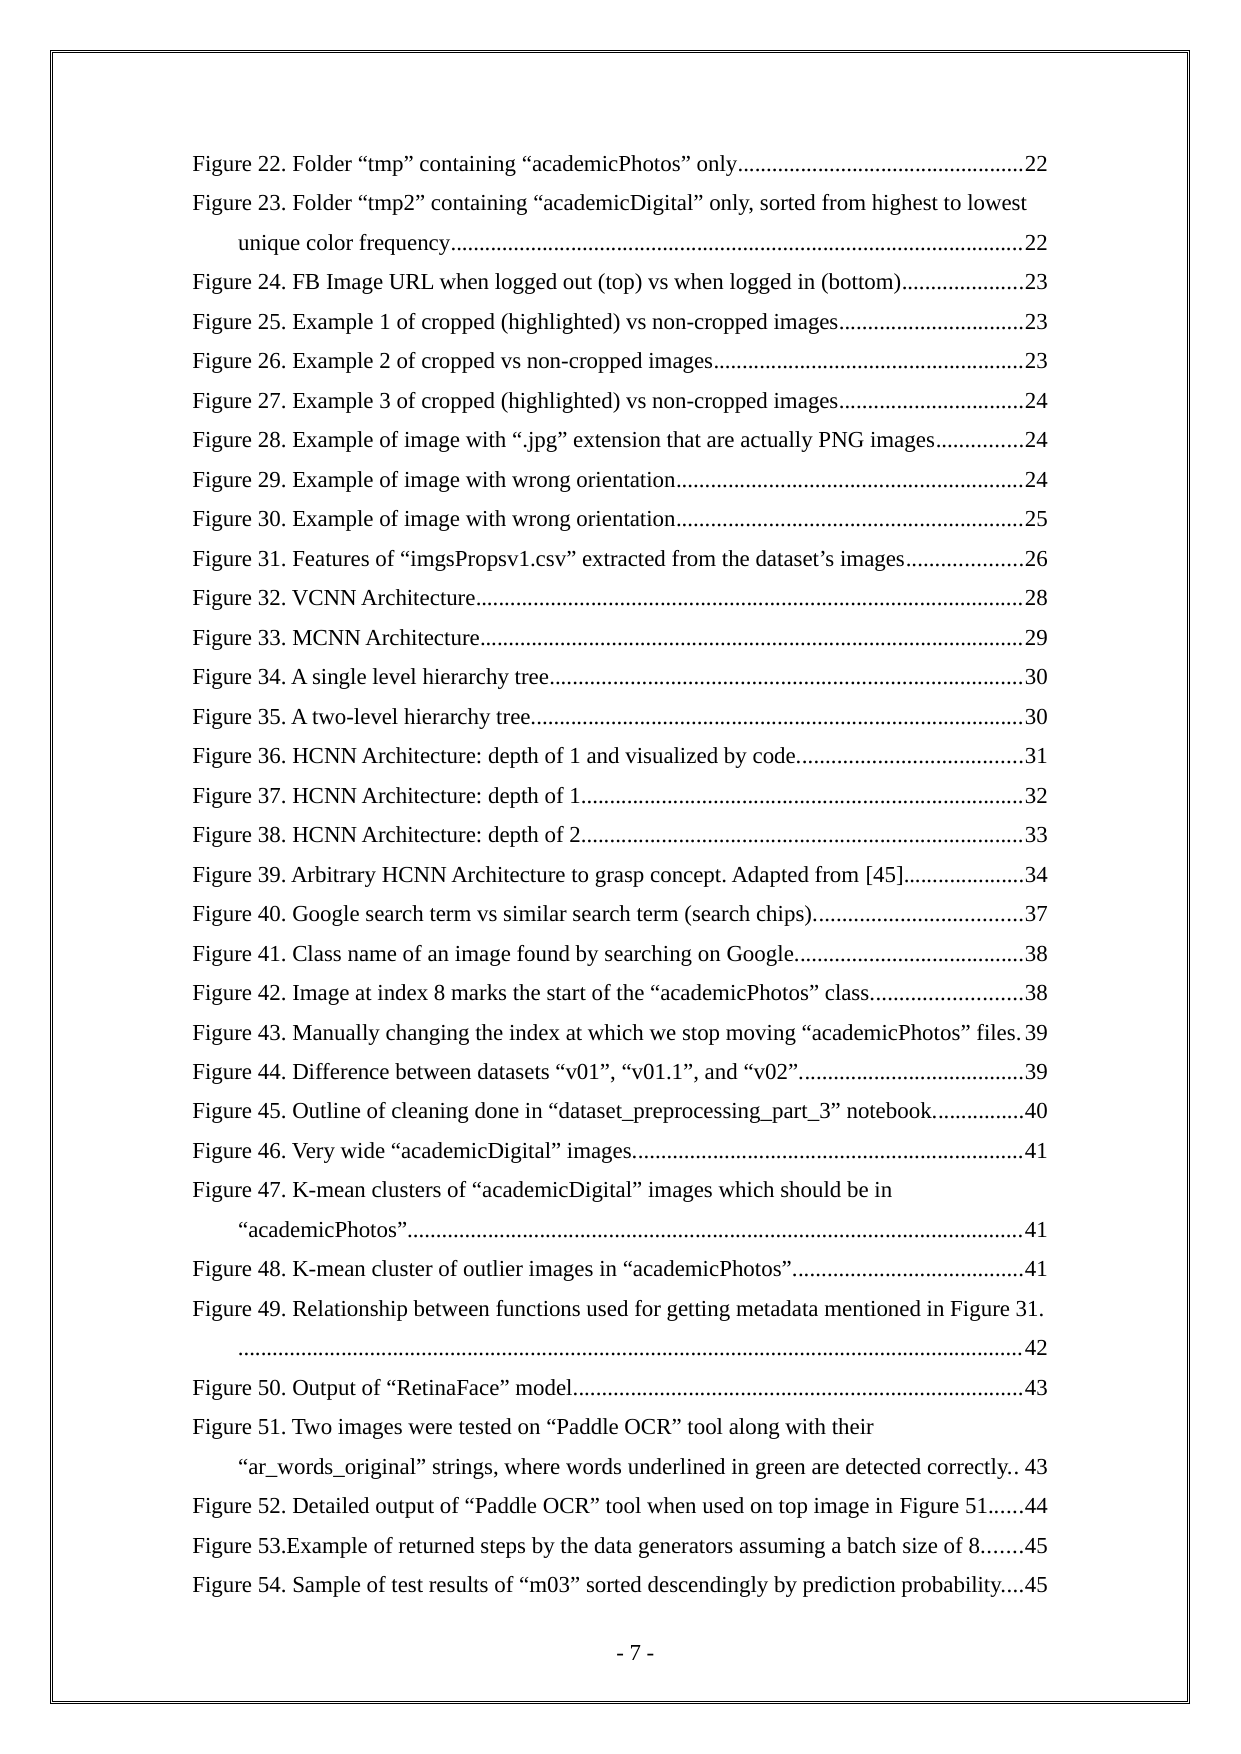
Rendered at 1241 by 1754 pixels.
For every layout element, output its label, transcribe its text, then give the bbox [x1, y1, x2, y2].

text Figure 52. Detailed output of “Paddle OCR” tool when used on top image in Figure 51. 44 [192, 1492, 1048, 1519]
text Figure 25. Example 1 of cropped (highlighted) vs non-cropped images. 23 [192, 308, 1048, 334]
text Figure 39. Arbitrary HCNN Architecture to grasp concept. Adapted from [45]. 34 [192, 861, 1048, 887]
text Figure 38. HCNN Architecture: depth of 2. 33 [192, 821, 1048, 847]
text Figure 28. Example of image with “.jpg” extension that are actually PNG images. 24 [192, 426, 1048, 453]
text Figure 30. Example of image with wrong orientation. 25 [192, 505, 1048, 532]
text Figure 35. A two-level hierarchy tree. 30 [192, 703, 1048, 729]
text Figure 36. HCNN Architecture: depth of 1 and visualized by code. 31 [192, 742, 1048, 768]
text Figure 23. Folder “tmp2” containing “academicDigital” only, sorted from highest to lowest unique color frequency. 22 [192, 189, 1048, 255]
text Figure 34. A single level hierarchy tree. 30 [192, 663, 1048, 689]
text Figure 37. HCNN Architecture: depth of 1. 32 [192, 782, 1048, 808]
text Figure 32. VCNN Architecture. 28 [192, 584, 1048, 611]
text Figure 41. Class name of an image found by searching on Google. 38 [192, 939, 1048, 966]
text Figure 47. K-mean clusters of “academicDigital” images which should be in “academicPhotos”. 41 [192, 1176, 1048, 1242]
text Figure 40. Google search term vs similar search term (search chips). 37 [192, 900, 1048, 926]
text Figure 27. Example 3 of cropped (highlighted) vs non-cropped images. 24 [192, 387, 1048, 413]
text Figure 24. FB Image URL when logged out (top) vs when logged in (bottom). 23 [192, 268, 1048, 295]
text Figure 51. Two images were tested on “Paddle OCR” tool along with their “ar_words_original” strings, where words underlined in green are detected correctly. 43 [192, 1413, 1048, 1479]
text Figure 31. Features of “imgsPropsv1.csv” extracted from the dataset’s images. 26 [192, 545, 1048, 571]
text Figure 42. Image at index 8 marks the start of the “academicPhotos” class. 38 [192, 979, 1048, 1005]
text Figure 22. Folder “tmp” containing “academicPhotos” only. 22 [192, 150, 1048, 176]
text Figure 49. Relationship between functions used for getting metadata mentioned in Figure 31. 42 [192, 1295, 1048, 1361]
text Figure 53.Example of returned steps by the data generators assuming a batch size of 8. 45 [192, 1532, 1048, 1558]
text Figure 44. Difference between datasets “v01”, “v01.1”, and “v02”. 39 [192, 1058, 1048, 1084]
text Figure 45. Outline of cleaning done in “dataset_preprocessing_part_3” notebook. 40 [192, 1097, 1048, 1124]
text Figure 26. Example 2 of cropped vs non-cropped images. 23 [192, 347, 1048, 374]
text Figure 33. MCNN Architecture. 29 [192, 624, 1048, 650]
text Figure 43. Manually changing the index at which we stop moving “academicPhotos” files. 39 [192, 1018, 1048, 1045]
text Figure 46. Very wide “academicDigital” images. 41 [192, 1137, 1048, 1163]
text Figure 48. K-mean cluster of outlier images in “academicPhotos”. 41 [192, 1255, 1048, 1282]
text Figure 54. Sample of test results of “m03” sorted descendingly by prediction probability. 45 [192, 1571, 1048, 1598]
text Figure 50. Output of “RetinaFace” model. 43 [192, 1374, 1048, 1400]
text Figure 29. Example of image with wrong orientation. 24 [192, 466, 1048, 492]
